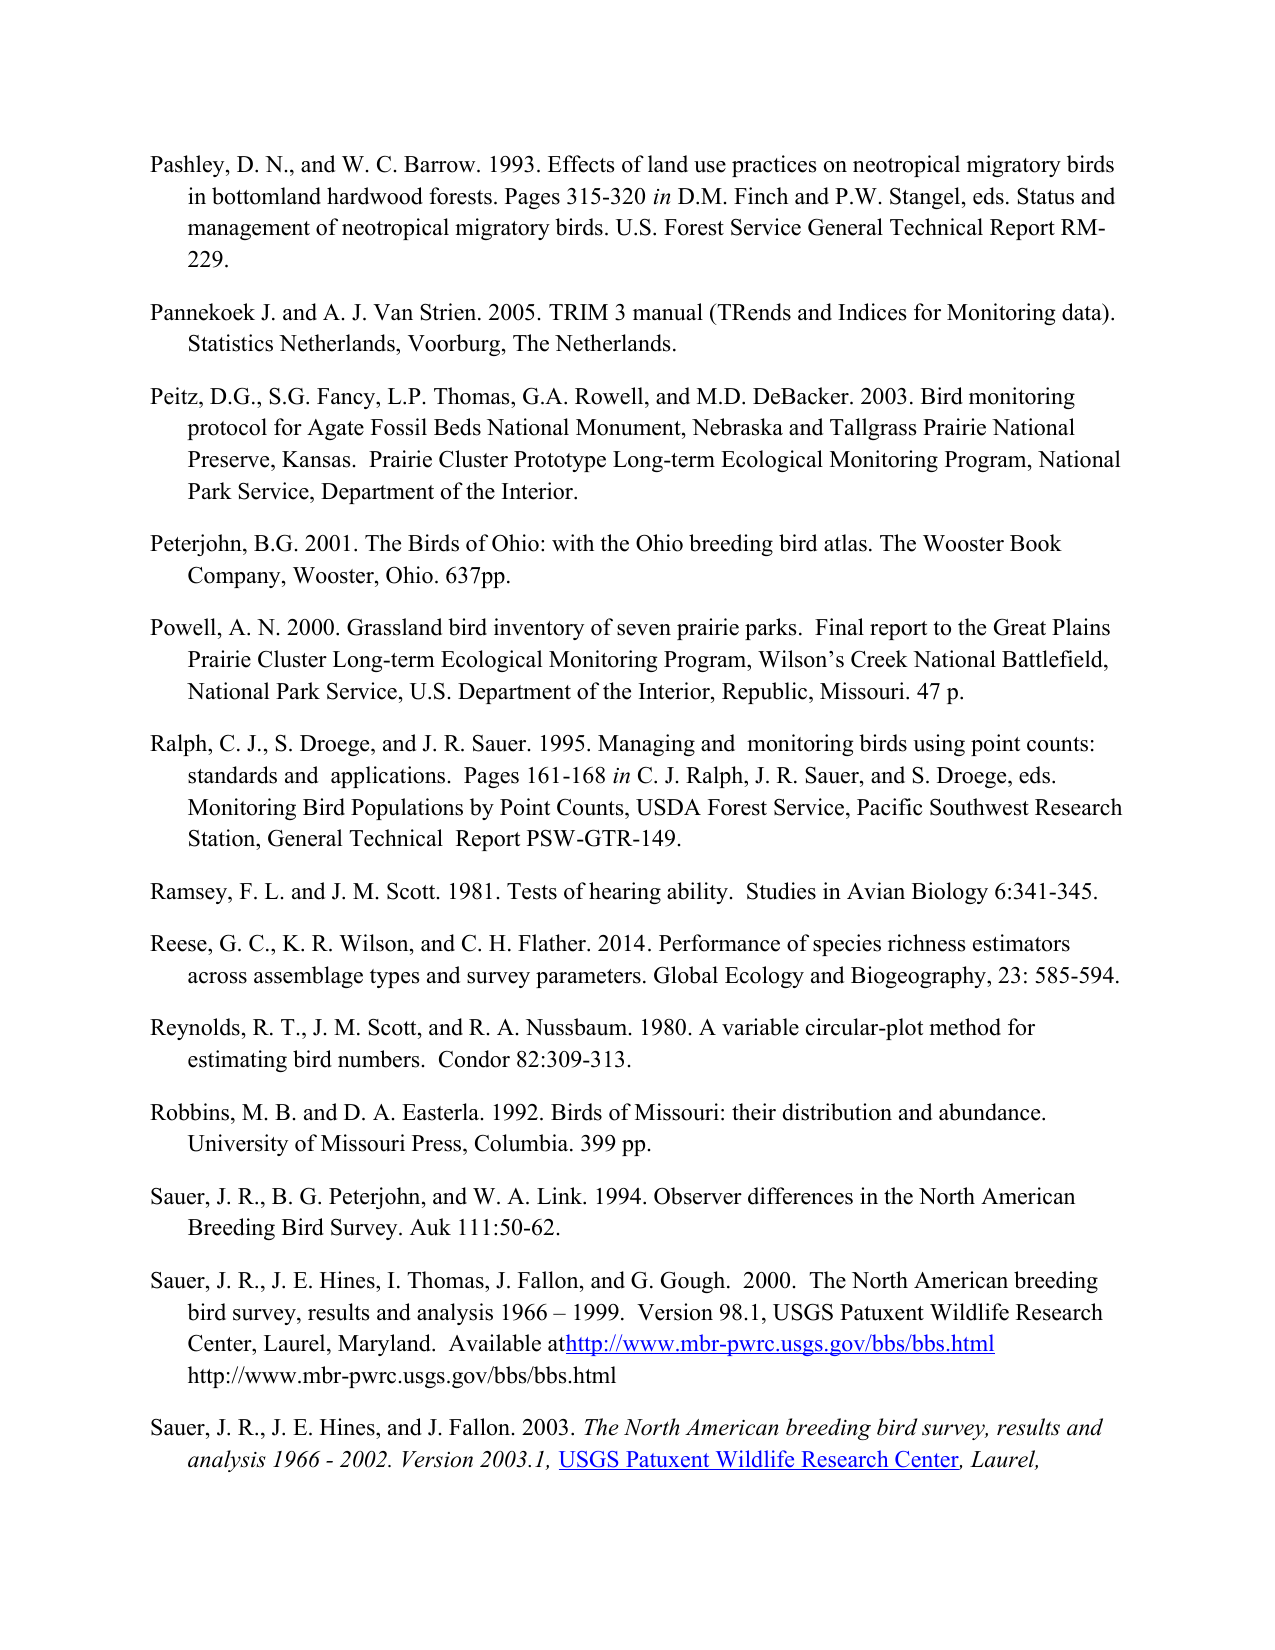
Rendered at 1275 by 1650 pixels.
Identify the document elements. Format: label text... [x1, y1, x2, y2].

text Sauer, J. R., B. G. Peterjohn, and W. A. Link. 1994. Observer differences in the North American Breeding Bird Survey. Auk 111:50-62. [150, 1182, 1125, 1241]
text Pashley, D. N., and W. C. Barrow. 1993. Effects of land use practices on neotropical migratory birds in bottomland hardwood forests. Pages 315-320 in D.M. Finch and P.W. Stangel, eds. Status and management of neotropical migratory birds. U.S. Forest Service General Technical Report RM-229. [150, 150, 1125, 273]
text Reynolds, R. T., J. M. Scott, and R. A. Nussbaum. 1980. A variable circular-plot method for estimating bird numbers. Condor 82:309-313. [150, 1013, 1125, 1073]
text Peterjohn, B.G. 2001. The Birds of Ohio: with the Ohio breeding bird atlas. The Wooster Book Company, Wooster, Ohio. 637pp. [150, 529, 1125, 588]
text Powell, A. N. 2000. Grassland bird inventory of seven prairie parks. Final report to the Great Plains Prairie Cluster Long-term Ecological Monitoring Program, Wilson’s Creek National Battlefield, National Park Service, U.S. Department of the Interior, Republic, Missouri. 47 p. [150, 613, 1125, 704]
text Ramsey, F. L. and J. M. Scott. 1981. Tests of hearing ability. Studies in Avian Biology 6:341-345. [150, 877, 1125, 904]
text Reese, G. C., K. R. Wilson, and C. H. Flather. 2014. Performance of species richness estimators across assemblage types and survey parameters. Global Ecology and Biogeography, 23: 585-594. [150, 929, 1125, 988]
text Ralph, C. J., S. Droege, and J. R. Sauer. 1995. Managing and monitoring birds using point counts: standards and applications. Pages 161-168 in C. J. Ralph, J. R. Sauer, and S. Droege, eds. Monitoring Bird Populations by Point Counts, USDA Forest Service, Pacific Southwest Research Station, General Technical Report PSW-GTR-149. [150, 729, 1125, 852]
text Peitz, D.G., S.G. Fancy, L.P. Thomas, G.A. Rowell, and M.D. DeBacker. 2003. Bird monitoring protocol for Agate Fossil Beds National Monument, Nebraska and Tallgrass Prairie National Preserve, Kansas. Prairie Cluster Prototype Long-term Ecological Monitoring Program, National Park Service, Department of the Interior. [150, 382, 1125, 504]
text Sauer, J. R., J. E. Hines, I. Thomas, J. Fallon, and G. Gough. 2000. The North American breeding bird survey, results and analysis 1966 – 1999. Version 98.1, USGS Patuxent Wildlife Research Center, Laurel, Maryland. Available athttp://www.mbr-pwrc.usgs.gov/bbs/bbs.html http://www.mbr-pwrc.usgs.gov/bbs/bbs.html [150, 1266, 1125, 1388]
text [150, 1413, 1125, 1473]
text Robbins, M. B. and D. A. Easterla. 1992. Birds of Missouri: their distribution and abundance. University of Missouri Press, Columbia. 399 pp. [150, 1097, 1125, 1157]
text Pannekoek J. and A. J. Van Strien. 2005. TRIM 3 manual (TRends and Indices for Monitoring data). Statistics Netherlands, Voorburg, The Netherlands. [150, 297, 1125, 357]
